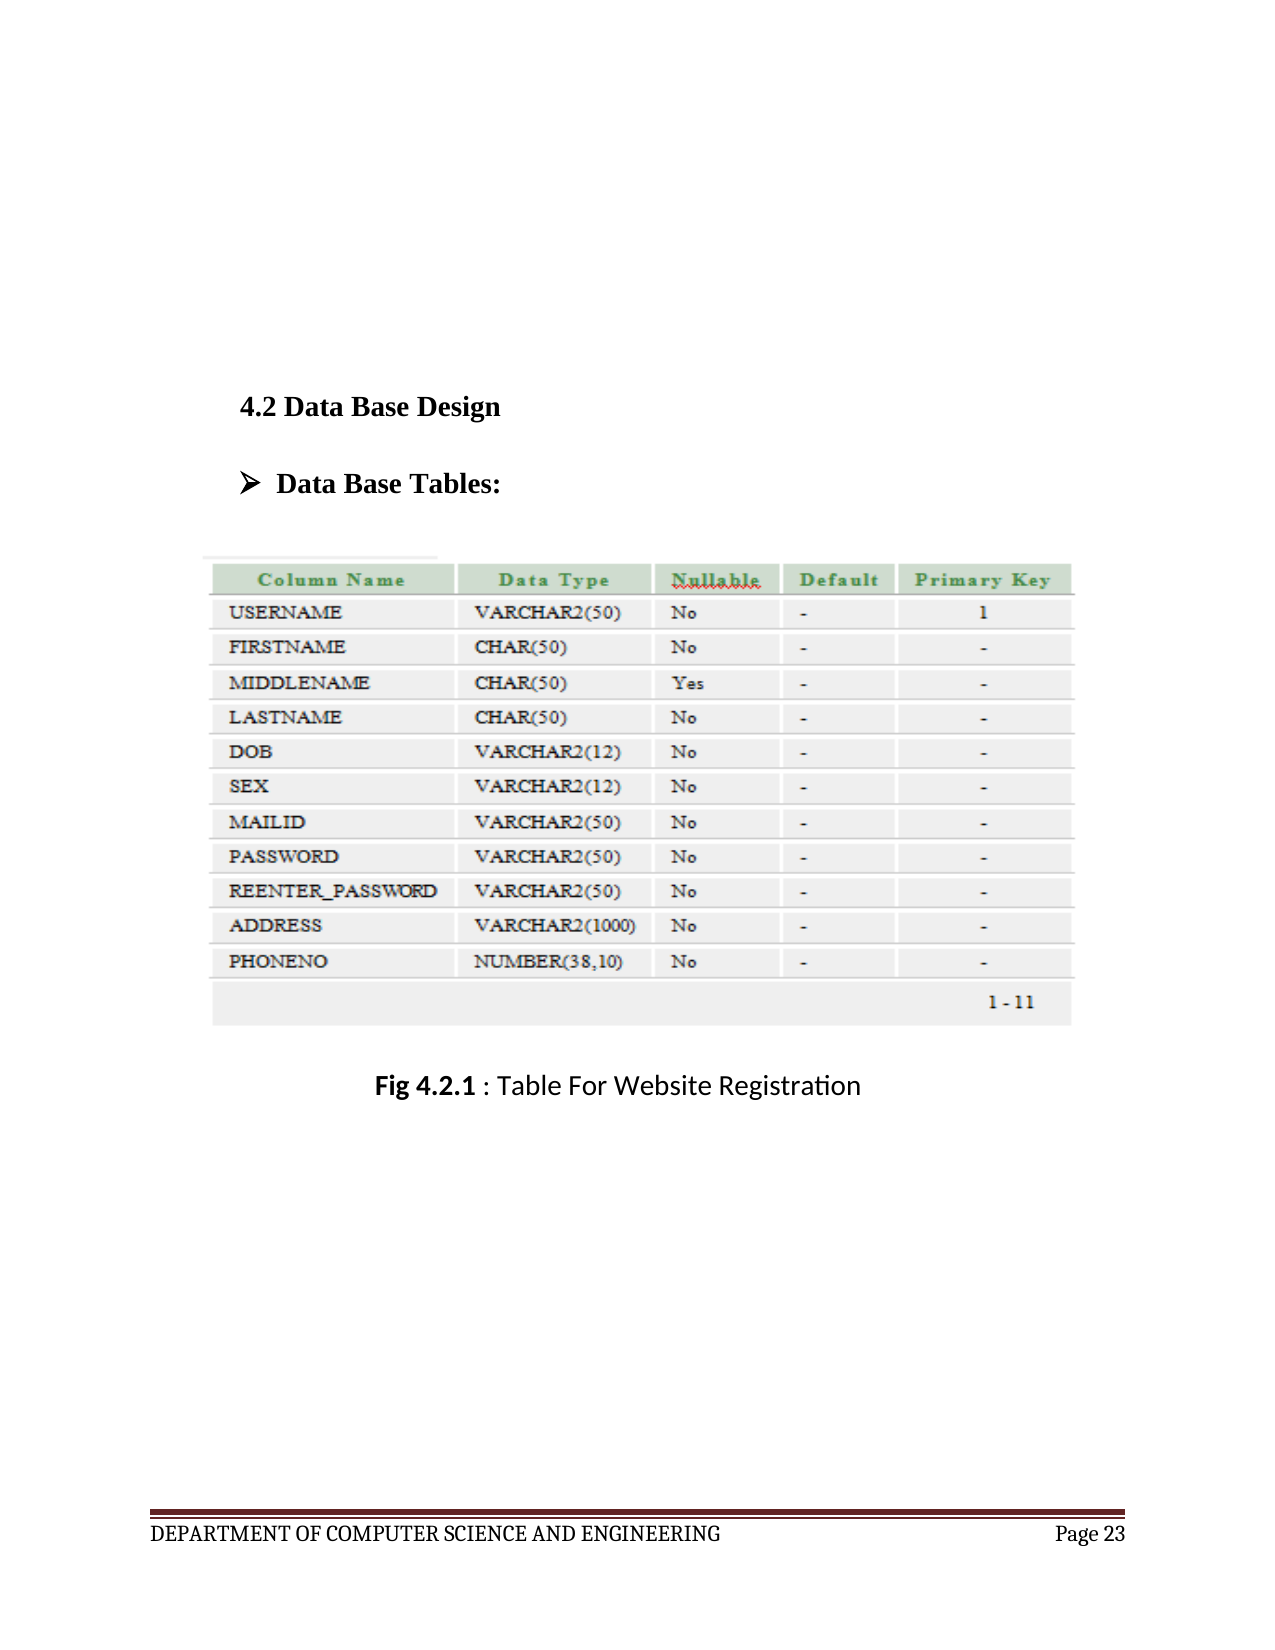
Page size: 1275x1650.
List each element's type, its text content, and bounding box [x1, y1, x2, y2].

text Fig 4.2.1 : Table For Website Registration [202, 1067, 1050, 1103]
list Data Base Tables: [239, 466, 1050, 499]
list 4.2 Data Base Design [240, 389, 1050, 422]
picture [202, 525, 1094, 1043]
